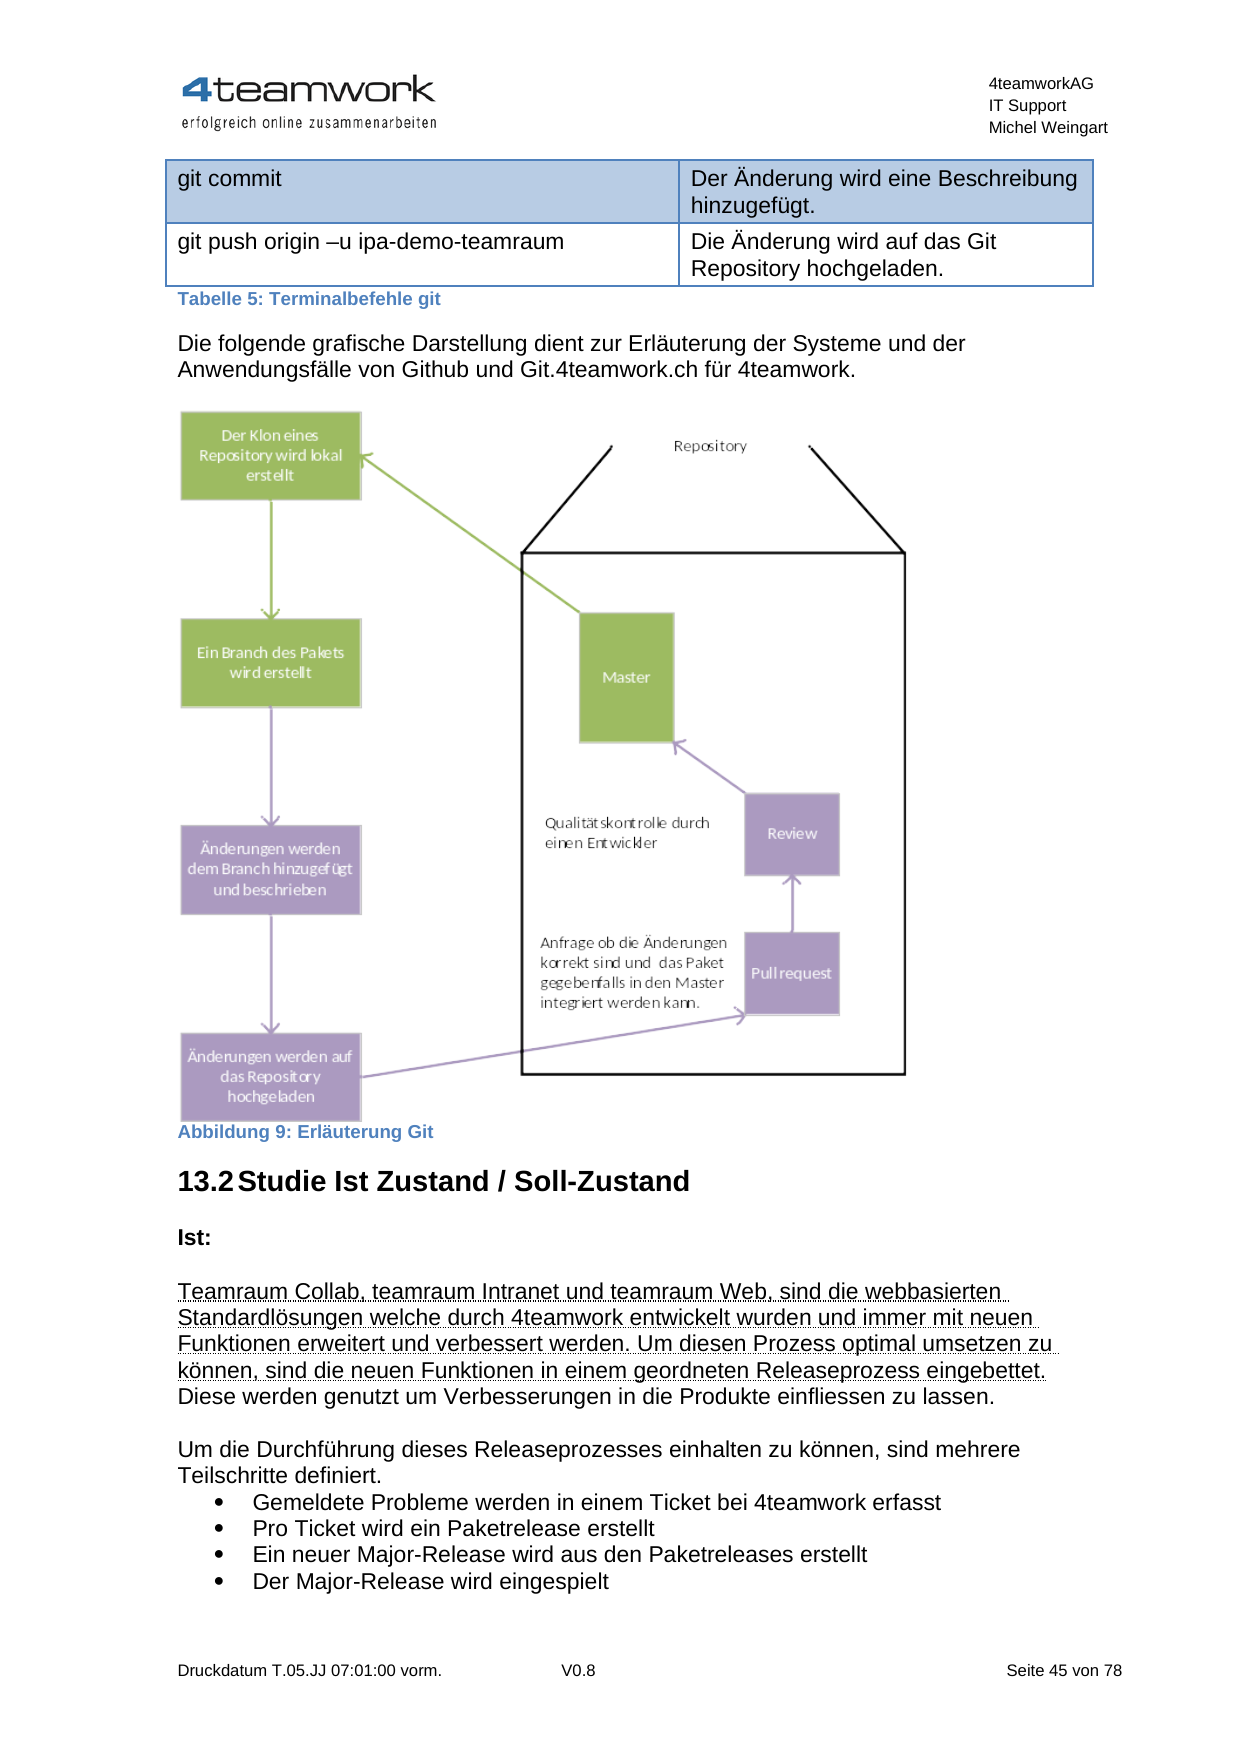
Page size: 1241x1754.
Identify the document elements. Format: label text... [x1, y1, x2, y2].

table_cell git commit [167, 161, 678, 222]
text Tabelle 5: Terminalbefehle git [177, 287, 1122, 309]
list Pro Ticket wird ein Paketrelease erstellt [215, 1515, 1122, 1541]
text Die folgende grafische Darstellung dient zur Erläuterung der Systeme und der Anwendungsfälle von Github und Git.4teamwork.ch für 4teamwork. [177, 330, 1122, 382]
table_cell Die Änderung wird auf das Git Repository hochgeladen. [680, 224, 1092, 285]
list Ein neuer Major-Release wird aus den Paketreleases erstellt [215, 1541, 1122, 1568]
text Um die Durchführung dieses Releaseprozesses einhalten zu können, sind mehrere Teilschritte definiert. [177, 1436, 1122, 1488]
picture [177, 69, 440, 134]
subtitle Studie Ist Zustand / Soll-Zustand [177, 1164, 1122, 1197]
text Ist: [177, 1224, 1122, 1251]
list Der Major-Release wird eingespielt [215, 1568, 1122, 1594]
list Gemeldete Probleme werden in einem Ticket bei 4teamwork erfasst [215, 1488, 1122, 1515]
table_cell git push origin –u ipa-demo-teamraum [167, 224, 678, 285]
text Abbildung 9: Erläuterung Git [177, 1121, 1122, 1143]
text Diese werden genutzt um Verbesserungen in die Produkte einfliessen zu lassen. [177, 1383, 1122, 1409]
table_cell Der Änderung wird eine Beschreibung hinzugefügt. [680, 161, 1092, 222]
text Teamraum Collab, teamraum Intranet und teamraum Web, sind die webbasierten Standardlösungen welche durch 4teamwork entwickelt wurden und immer mit neuen Funktionen erweitert und verbessert werden. Um diesen Prozess optimal umsetzen zu können, sind die neuen Funktionen in einem geordneten Releaseprozess eingebettet. [177, 1278, 1122, 1383]
